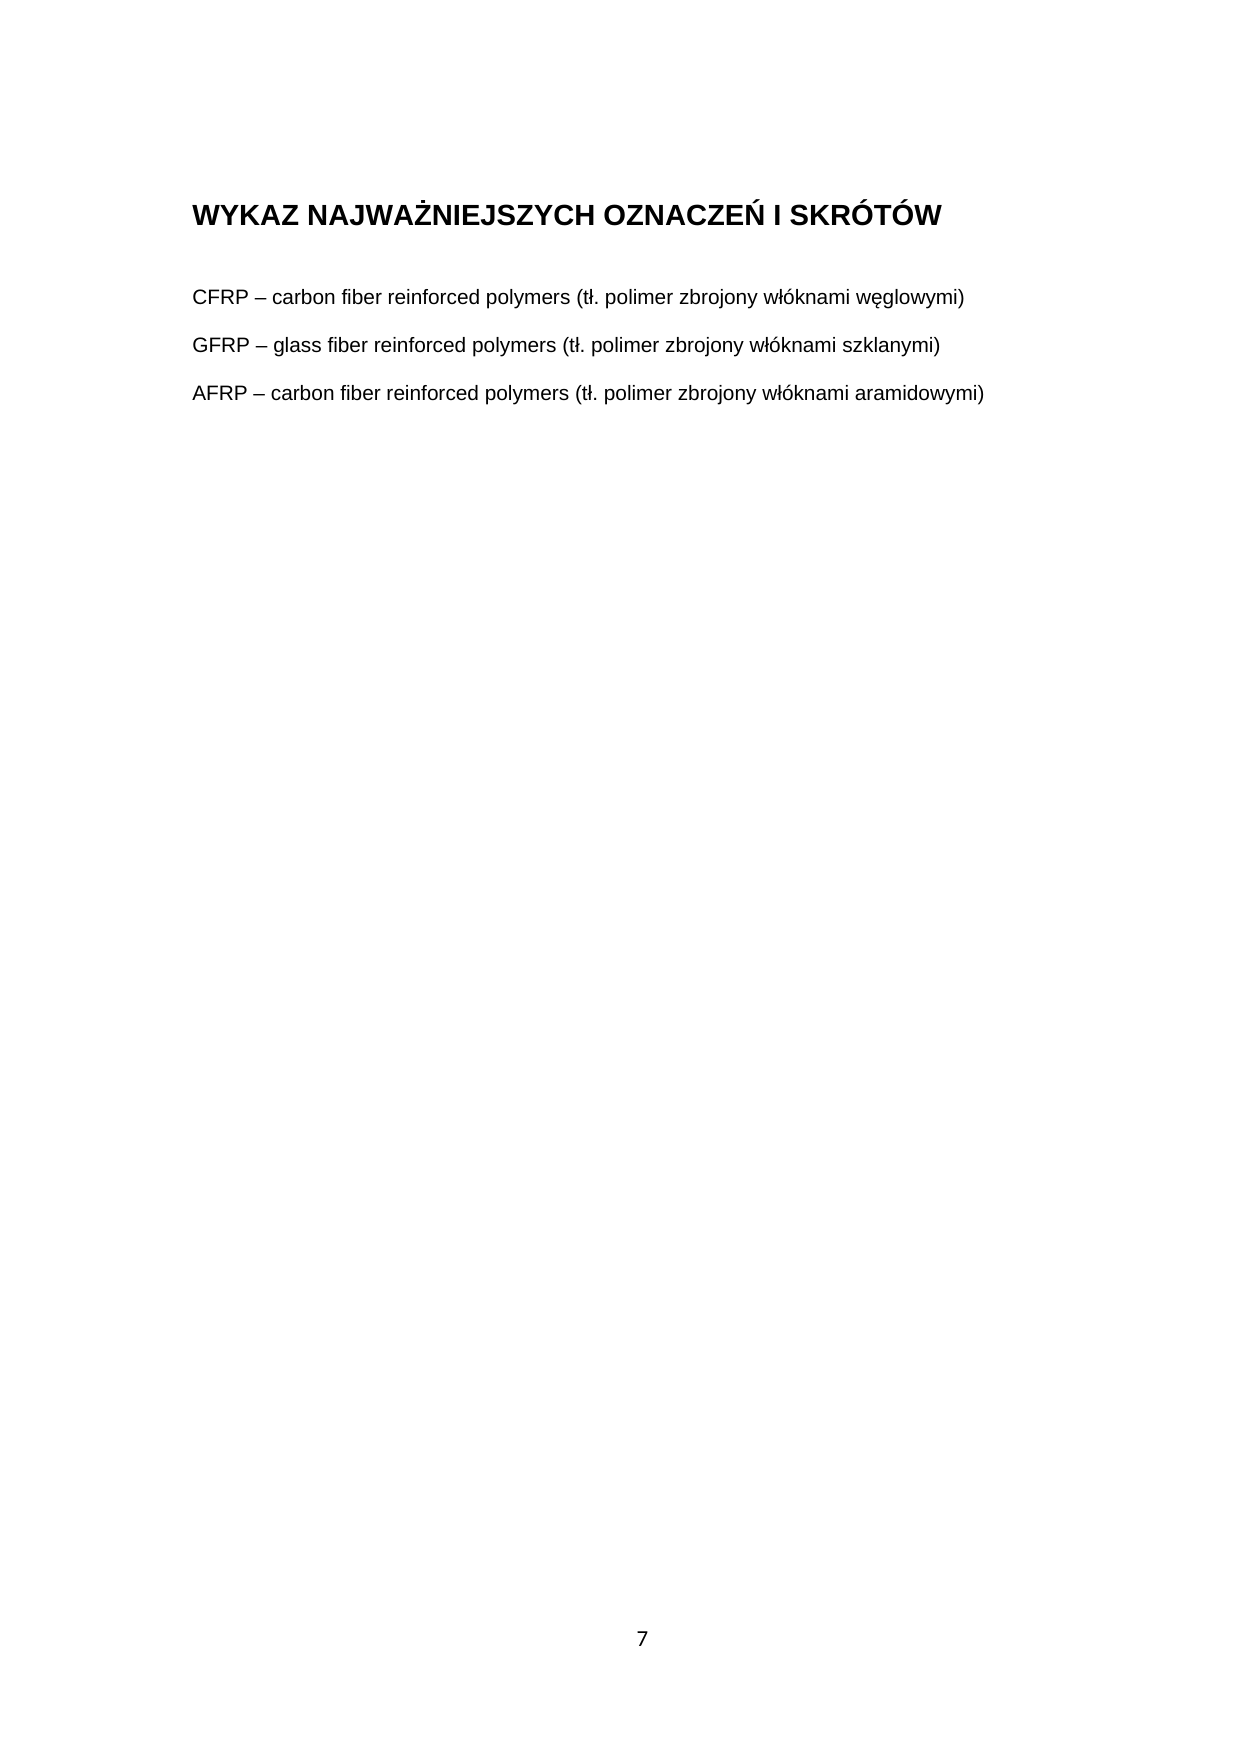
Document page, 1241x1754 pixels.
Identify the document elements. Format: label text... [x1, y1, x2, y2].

text AFRP – carbon fiber reinforced polymers (tł. polimer zbrojony włóknami aramidowymi) [192, 381, 1092, 405]
text GFRP – glass fiber reinforced polymers (tł. polimer zbrojony włóknami szklanymi) [192, 333, 1092, 357]
text CFRP – carbon fiber reinforced polymers (tł. polimer zbrojony włóknami węglowymi) [192, 284, 1092, 308]
subtitle WYKAZ NAJWAŻNIEJSZYCH OZNACZEŃ I SKRÓTÓW [192, 198, 1092, 231]
